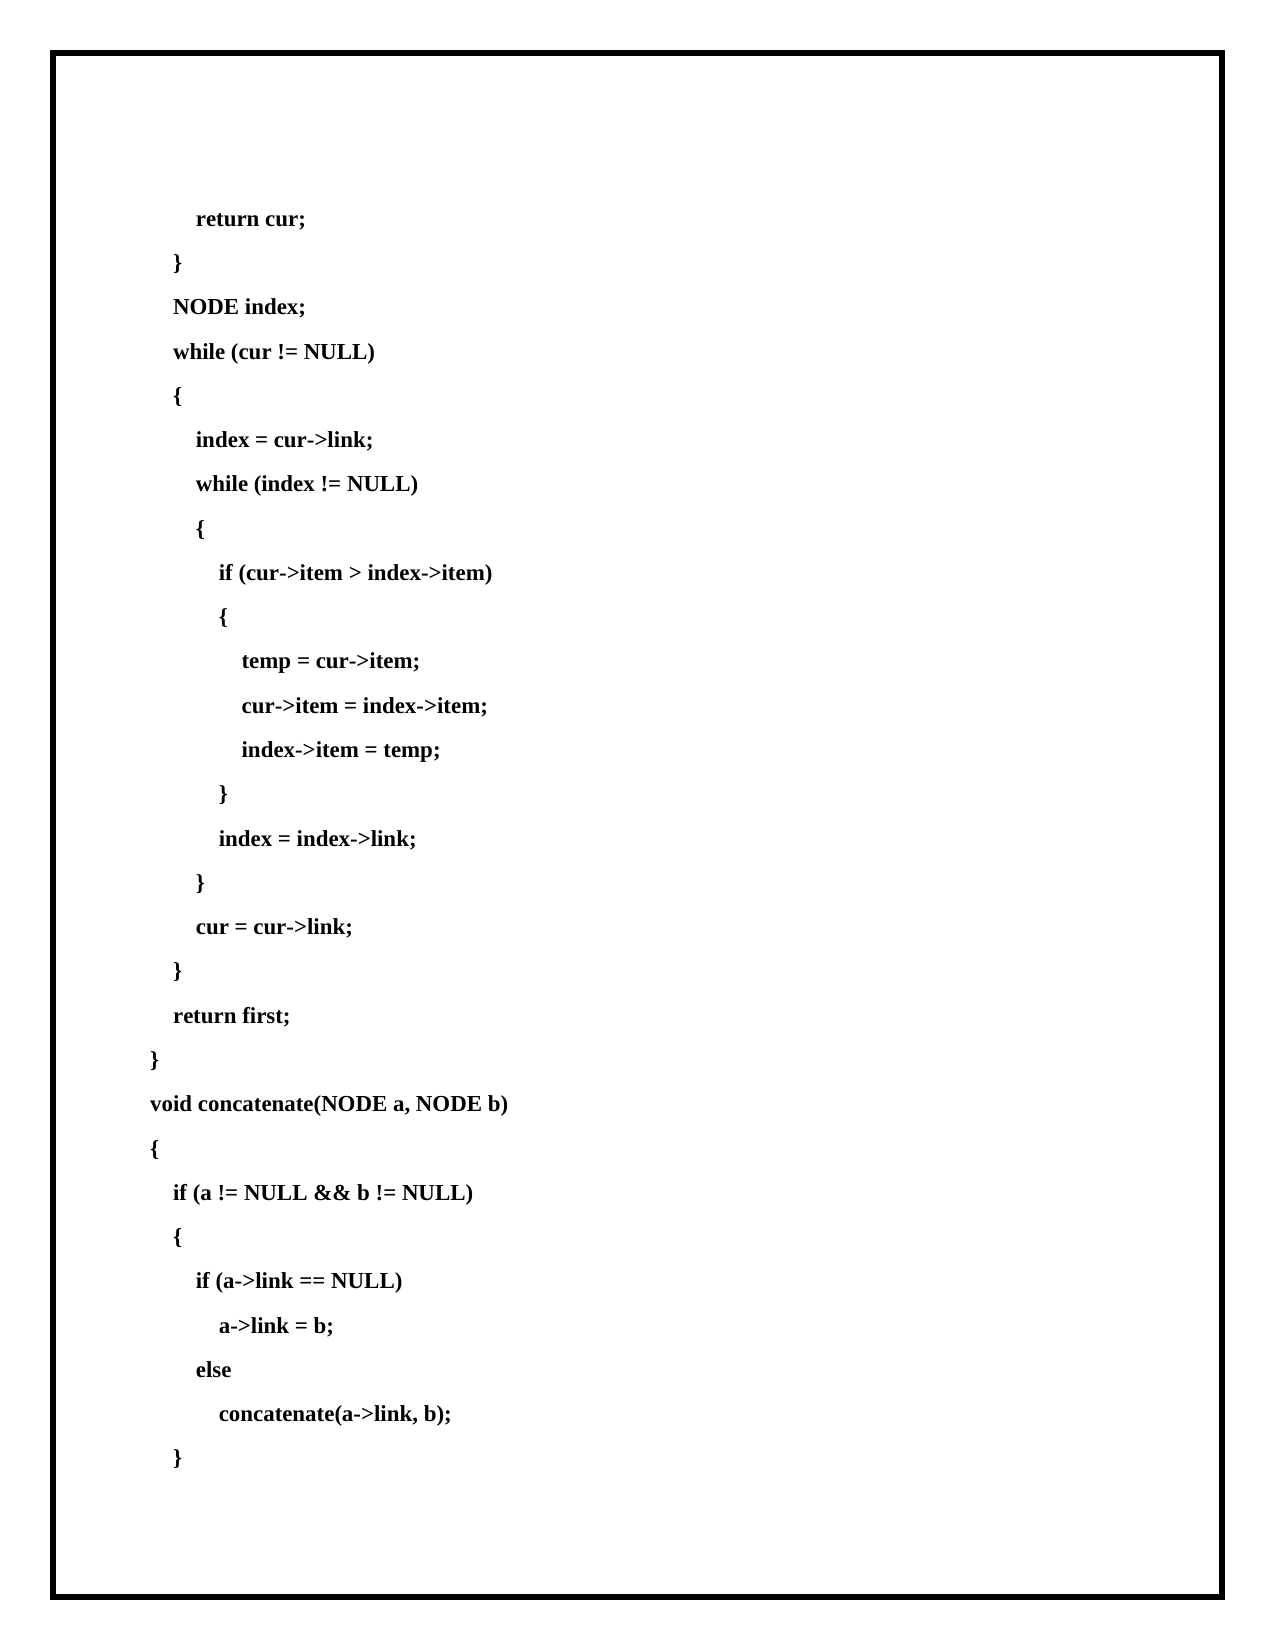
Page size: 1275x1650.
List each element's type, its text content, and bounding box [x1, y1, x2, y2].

text index = index->link; [150, 825, 1125, 851]
text } [150, 1046, 1125, 1072]
text temp = cur->item; [150, 648, 1125, 674]
text index->item = temp; [150, 736, 1125, 762]
text if (a != NULL && b != NULL) [150, 1179, 1125, 1205]
text while (index != NULL) [150, 471, 1125, 497]
text { [150, 1223, 1125, 1249]
text if (cur->item > index->item) [150, 559, 1125, 585]
text } [150, 957, 1125, 984]
text if (a->link == NULL) [150, 1267, 1125, 1294]
text } [150, 1444, 1125, 1471]
text return first; [150, 1002, 1125, 1028]
text } [150, 780, 1125, 807]
text cur->item = index->item; [150, 692, 1125, 718]
text } [150, 869, 1125, 895]
text { [150, 603, 1125, 630]
text return cur; [150, 205, 1125, 231]
text { [150, 382, 1125, 408]
text void concatenate(NODE a, NODE b) [150, 1090, 1125, 1117]
text cur = cur->link; [150, 913, 1125, 939]
text a->link = b; [150, 1312, 1125, 1338]
text while (cur != NULL) [150, 338, 1125, 364]
text concatenate(a->link, b); [150, 1400, 1125, 1427]
text { [150, 515, 1125, 541]
text { [150, 1134, 1125, 1161]
text index = cur->link; [150, 426, 1125, 453]
text NODE index; [150, 293, 1125, 320]
text else [150, 1356, 1125, 1382]
text } [150, 249, 1125, 276]
